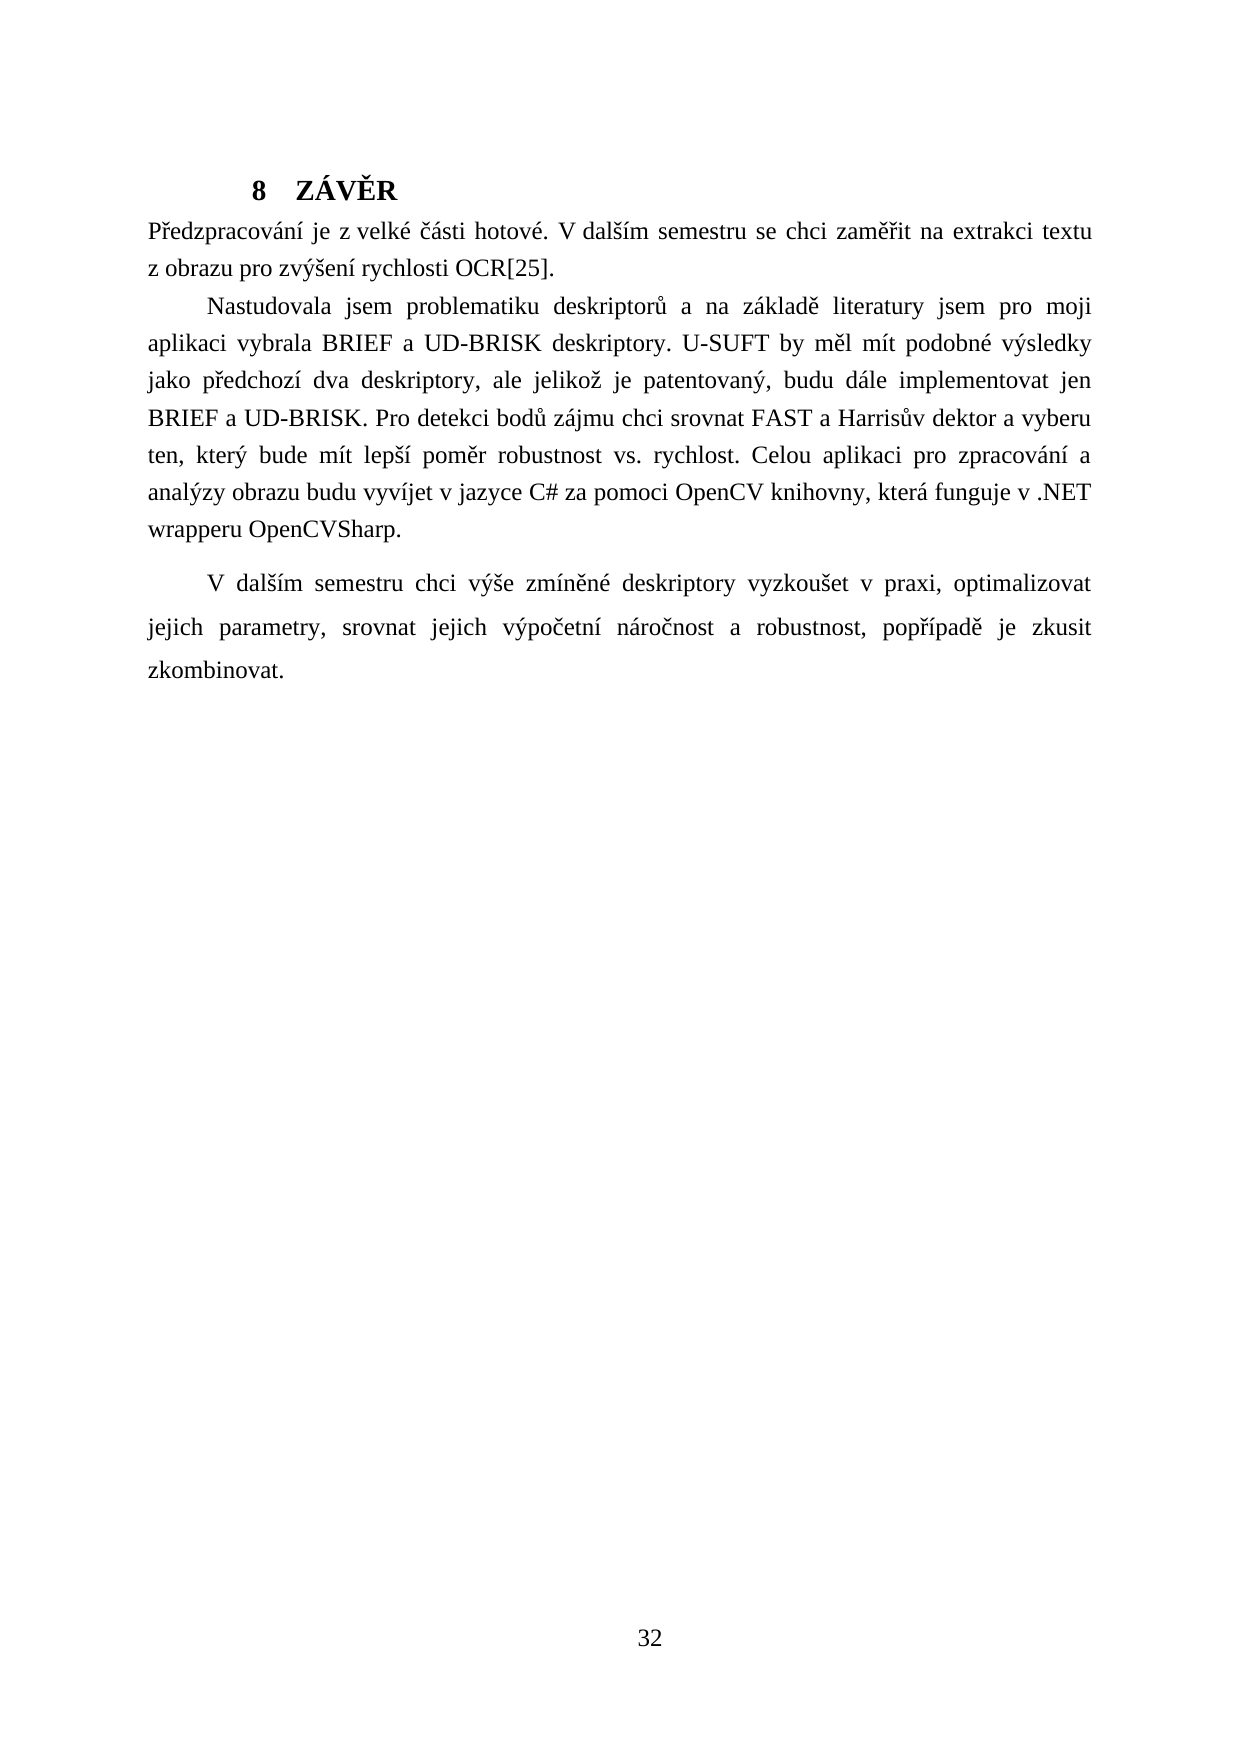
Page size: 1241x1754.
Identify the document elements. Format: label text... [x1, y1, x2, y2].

subtitle ZÁVĚR [193, 173, 1093, 206]
text Předzpracování je z velké části hotové. V dalším semestru se chci zaměřit na extrakci textu z obrazu pro zvýšení rychlosti OCR[25]. [148, 216, 1093, 282]
text V dalším semestru chci výše zmíněné deskriptory vyzkoušet v praxi, optimalizovat jejich parametry, srovnat jejich výpočetní náročnost a robustnost, popřípadě je zkusit zkombinovat. [148, 568, 1093, 683]
text Nastudovala jsem problematiku deskriptorů a na základě literatury jsem pro moji aplikaci vybrala BRIEF a UD-BRISK deskriptory. U-SUFT by měl mít podobné výsledky jako předchozí dva deskriptory, ale jelikož je patentovaný, budu dále implementovat jen BRIEF a UD-BRISK. Pro detekci bodů zájmu chci srovnat FAST a Harrisův dektor a vyberu ten, který bude mít lepší poměr robustnost vs. rychlost. Celou aplikaci pro zpracování a analýzy obrazu budu vyvíjet v jazyce C# za pomoci OpenCV knihovny, která funguje v .NET wrapperu OpenCVSharp. [148, 291, 1093, 543]
